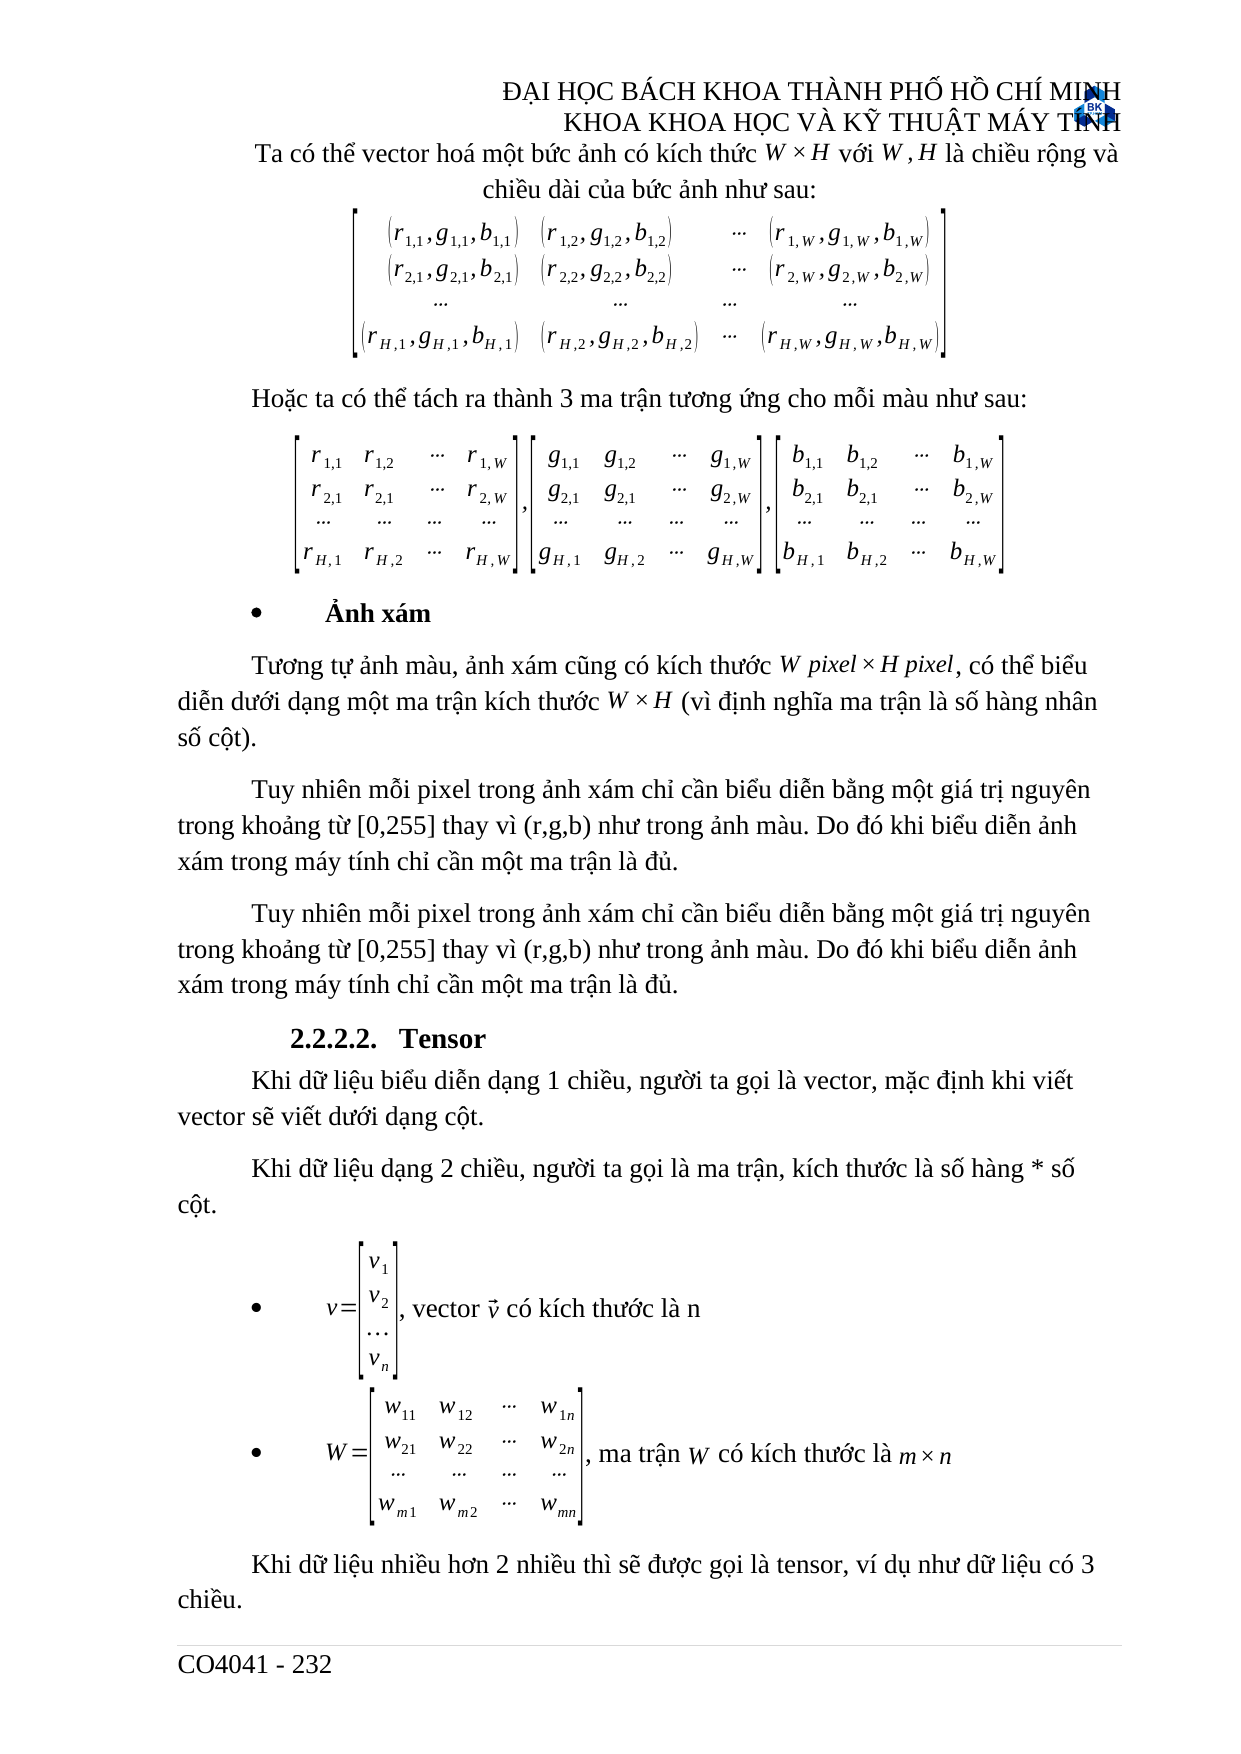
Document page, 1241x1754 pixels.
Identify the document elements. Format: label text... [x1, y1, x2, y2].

text Tuy nhiên mỗi pixel trong ảnh xám chỉ cần biểu diễn bằng một giá trị nguyên trong khoảng từ [0,255] thay vì (r,g,b) như trong ảnh màu. Do đó khi biểu diễn ảnh xám trong máy tính chỉ cần một ma trận là đủ. [177, 773, 1122, 876]
text Hoặc ta có thể tách ra thành 3 ma trận tương ứng cho mỗi màu như sau: [177, 382, 1122, 413]
list , vector có kích thước là n [214, 1240, 1122, 1381]
text Khi dữ liệu nhiều hơn 2 nhiều thì sẽ được gọi là tensor, ví dụ như dữ liệu có 3 chiều. [177, 1548, 1122, 1615]
subtitle Tensor [290, 1021, 1122, 1054]
text Ta có thể vector hoá một bức ảnh có kích thức với là chiều rộng và chiều dài của bức ảnh như sau: [177, 137, 1122, 361]
picture [1088, 82, 1097, 94]
picture [1107, 82, 1115, 90]
text Khi dữ liệu dạng 2 chiều, người ta gọi là ma trận, kích thước là số hàng * số cột. [177, 1152, 1122, 1219]
text Khi dữ liệu biểu diễn dạng 1 chiều, người ta gọi là vector, mặc định khi viết vector sẽ viết dưới dạng cột. [177, 1064, 1122, 1131]
picture [1067, 82, 1123, 133]
list Ảnh xám [214, 597, 1122, 628]
text Tương tự ảnh màu, ảnh xám cũng có kích thước , có thể biểu diễn dưới dạng một ma trận kích thước (vì định nghĩa ma trận là số hàng nhân số cột). [177, 649, 1122, 752]
text Tuy nhiên mỗi pixel trong ảnh xám chỉ cần biểu diễn bằng một giá trị nguyên trong khoảng từ [0,255] thay vì (r,g,b) như trong ảnh màu. Do đó khi biểu diễn ảnh xám trong máy tính chỉ cần một ma trận là đủ. [177, 897, 1122, 1000]
list , ma trận có kích thước là [214, 1386, 1122, 1527]
